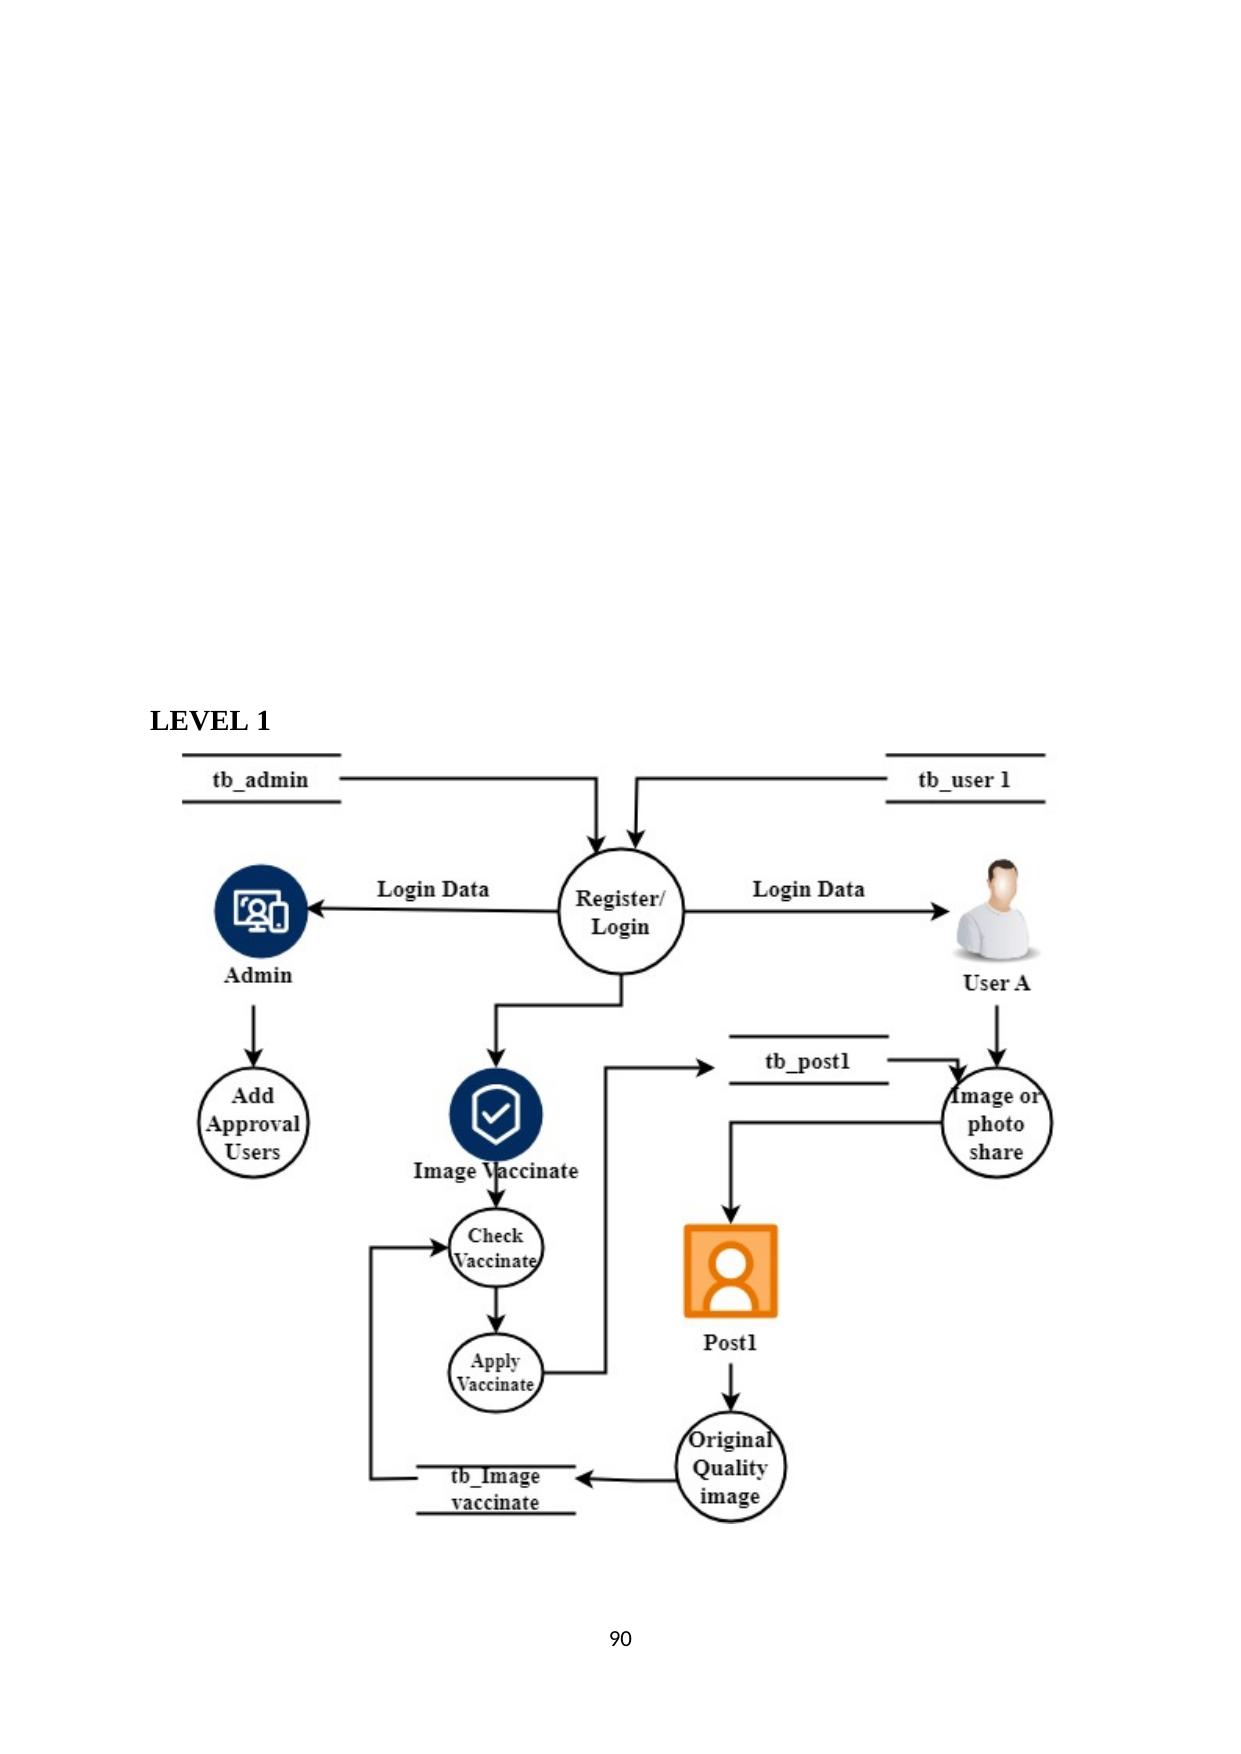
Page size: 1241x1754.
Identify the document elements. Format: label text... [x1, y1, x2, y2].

picture [181, 753, 1059, 1524]
text LEVEL 1 [150, 703, 1090, 737]
